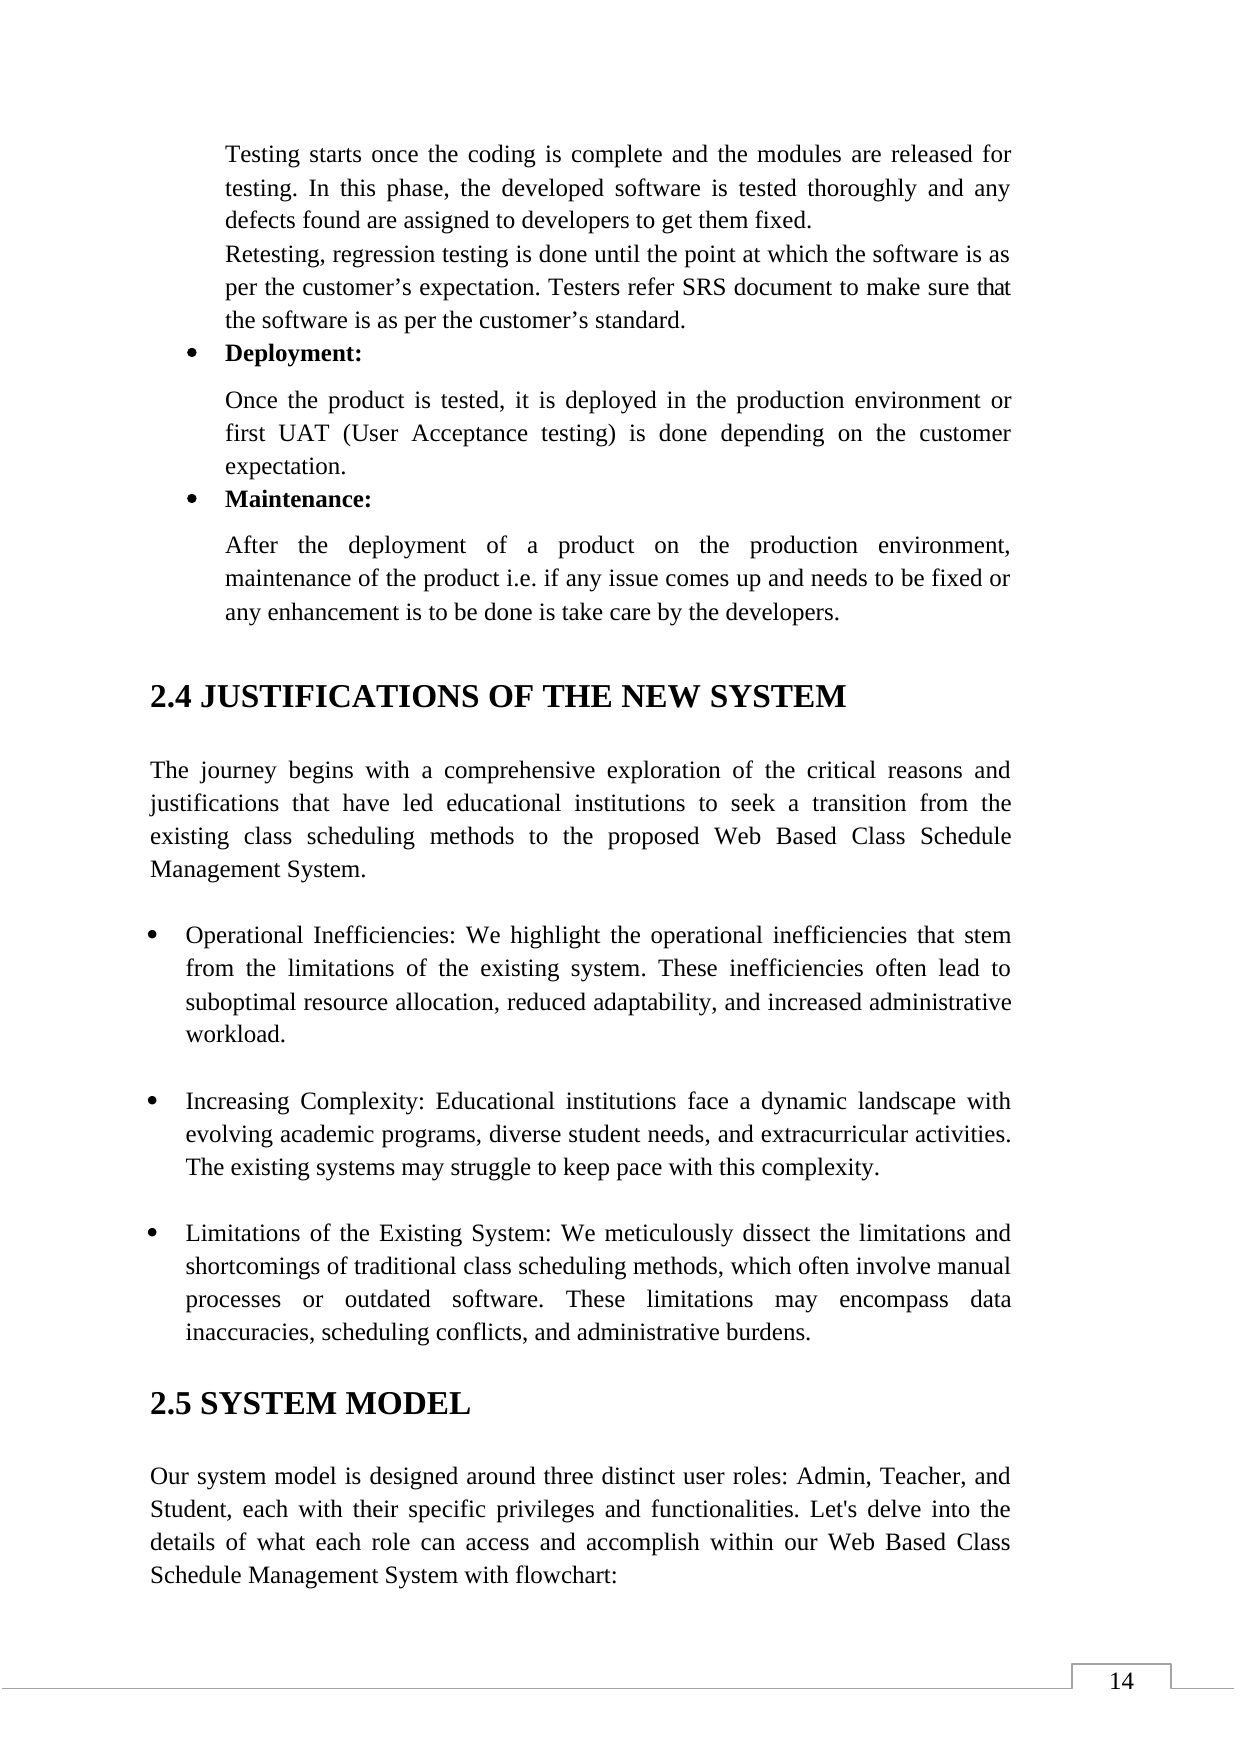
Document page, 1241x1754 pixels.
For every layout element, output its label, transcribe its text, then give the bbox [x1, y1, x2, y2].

subtitle SYSTEM MODEL [150, 1383, 1157, 1422]
list Limitations of the Existing System: We meticulously dissect the limitations and shortcomings of traditional class scheduling methods, which often involve manual processes or outdated software. These limitations may encompass data inaccuracies, scheduling conflicts, and administrative burdens. [148, 1218, 1012, 1346]
text Our system model is designed around three distinct user roles: Admin, Teacher, and Student, each with their specific privileges and functionalities. Let's delve into the details of what each role can access and accomplish within our Web Based Class Schedule Management System with flowchart: [150, 1461, 1012, 1589]
text The journey begins with a comprehensive exploration of the critical reasons and justifications that have led educational institutions to seek a transition from the existing class scheduling methods to the proposed Web Based Class Schedule Management System. [150, 755, 1012, 883]
subtitle Deployment: [187, 338, 1157, 367]
list Operational Inefficiencies: We highlight the operational inefficiencies that stem from the limitations of the existing system. These inefficiencies often lead to suboptimal resource allocation, reduced adaptability, and increased administrative workload. [148, 921, 1012, 1048]
text After the deployment of a product on the production environment, maintenance of the product i.e. if any issue comes up and needs to be fixed or any enhancement is to be done is take care by the developers. [225, 531, 1012, 625]
text Retesting, regression testing is done until the point at which the software is as per the customer’s expectation. Testers refer SRS document to make sure that the software is as per the customer’s standard. [225, 239, 1012, 333]
list Increasing Complexity: Educational institutions face a dynamic landscape with evolving academic programs, diverse student needs, and extracurricular activities. The existing systems may struggle to keep pace with this complexity. [148, 1086, 1012, 1181]
subtitle Maintenance: [187, 484, 1157, 513]
text Testing starts once the coding is complete and the modules are released for testing. In this phase, the developed software is tested thoroughly and any defects found are assigned to developers to get them fixed. [225, 139, 1012, 234]
text Once the product is tested, it is deployed in the production environment or first UAT (User Acceptance testing) is done depending on the customer expectation. [225, 385, 1012, 479]
subtitle JUSTIFICATIONS OF THE NEW SYSTEM [150, 676, 1157, 714]
